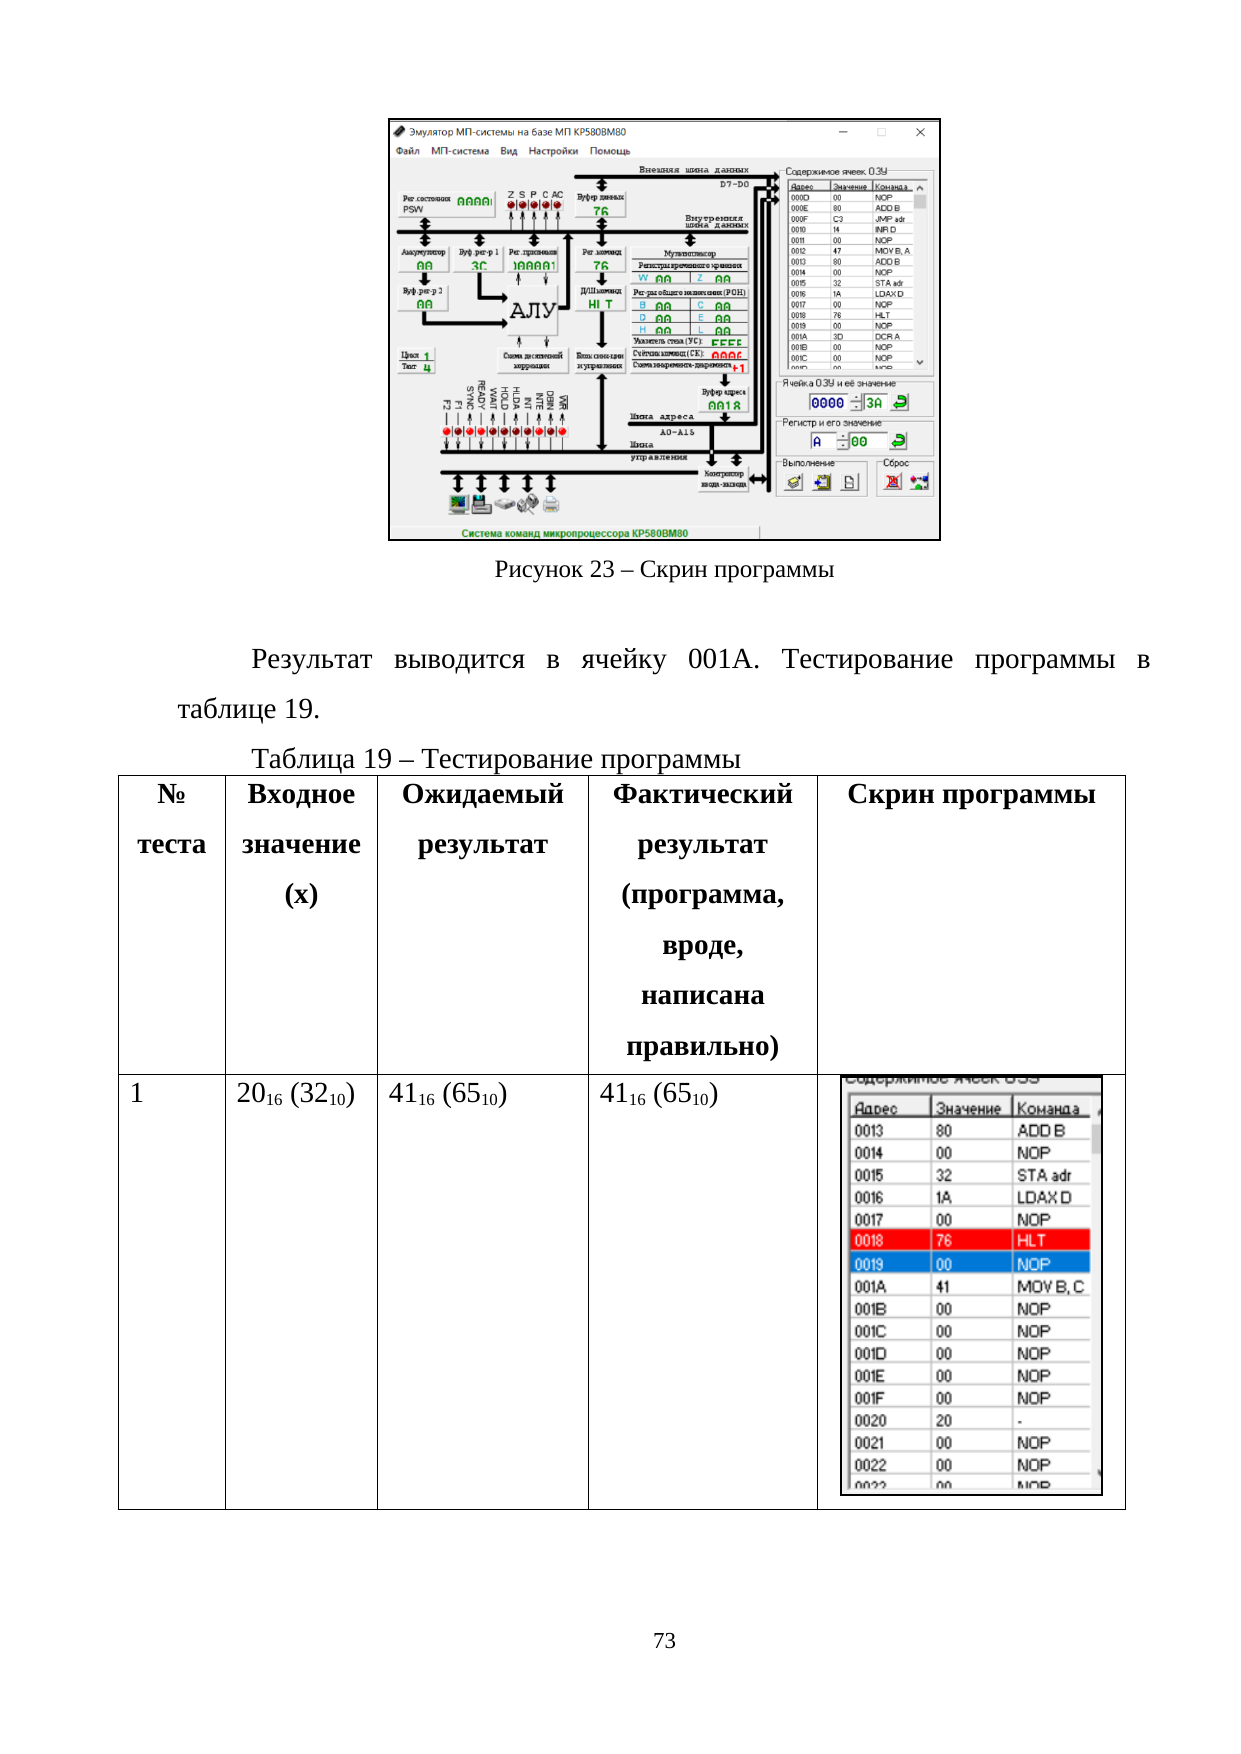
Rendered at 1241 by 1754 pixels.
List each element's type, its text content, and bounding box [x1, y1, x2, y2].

table_cell 1 [119, 1075, 225, 1509]
picture [842, 1078, 1101, 1494]
table_header Входное значение (x) [226, 776, 377, 1074]
picture [390, 120, 939, 539]
text Таблица 19 – Тестирование программы [177, 741, 1152, 775]
table_header Скрин программы [818, 776, 1125, 1074]
table_cell [818, 1075, 1125, 1509]
table_cell 4116 (6510) [378, 1075, 588, 1509]
table_cell 2016 (3210) [226, 1075, 377, 1509]
table_header Ожидаемый результат [378, 776, 588, 1074]
table_cell 4116 (6510) [589, 1075, 817, 1509]
text Результат выводится в ячейку 001A. Тестирование программы в таблице 19. [177, 641, 1152, 725]
table_header № теста [119, 776, 225, 1074]
text Рисунок 23 – Скрин программы [177, 554, 1152, 583]
table_header Фактический результат (программа, вроде, написана правильно) [589, 776, 817, 1074]
